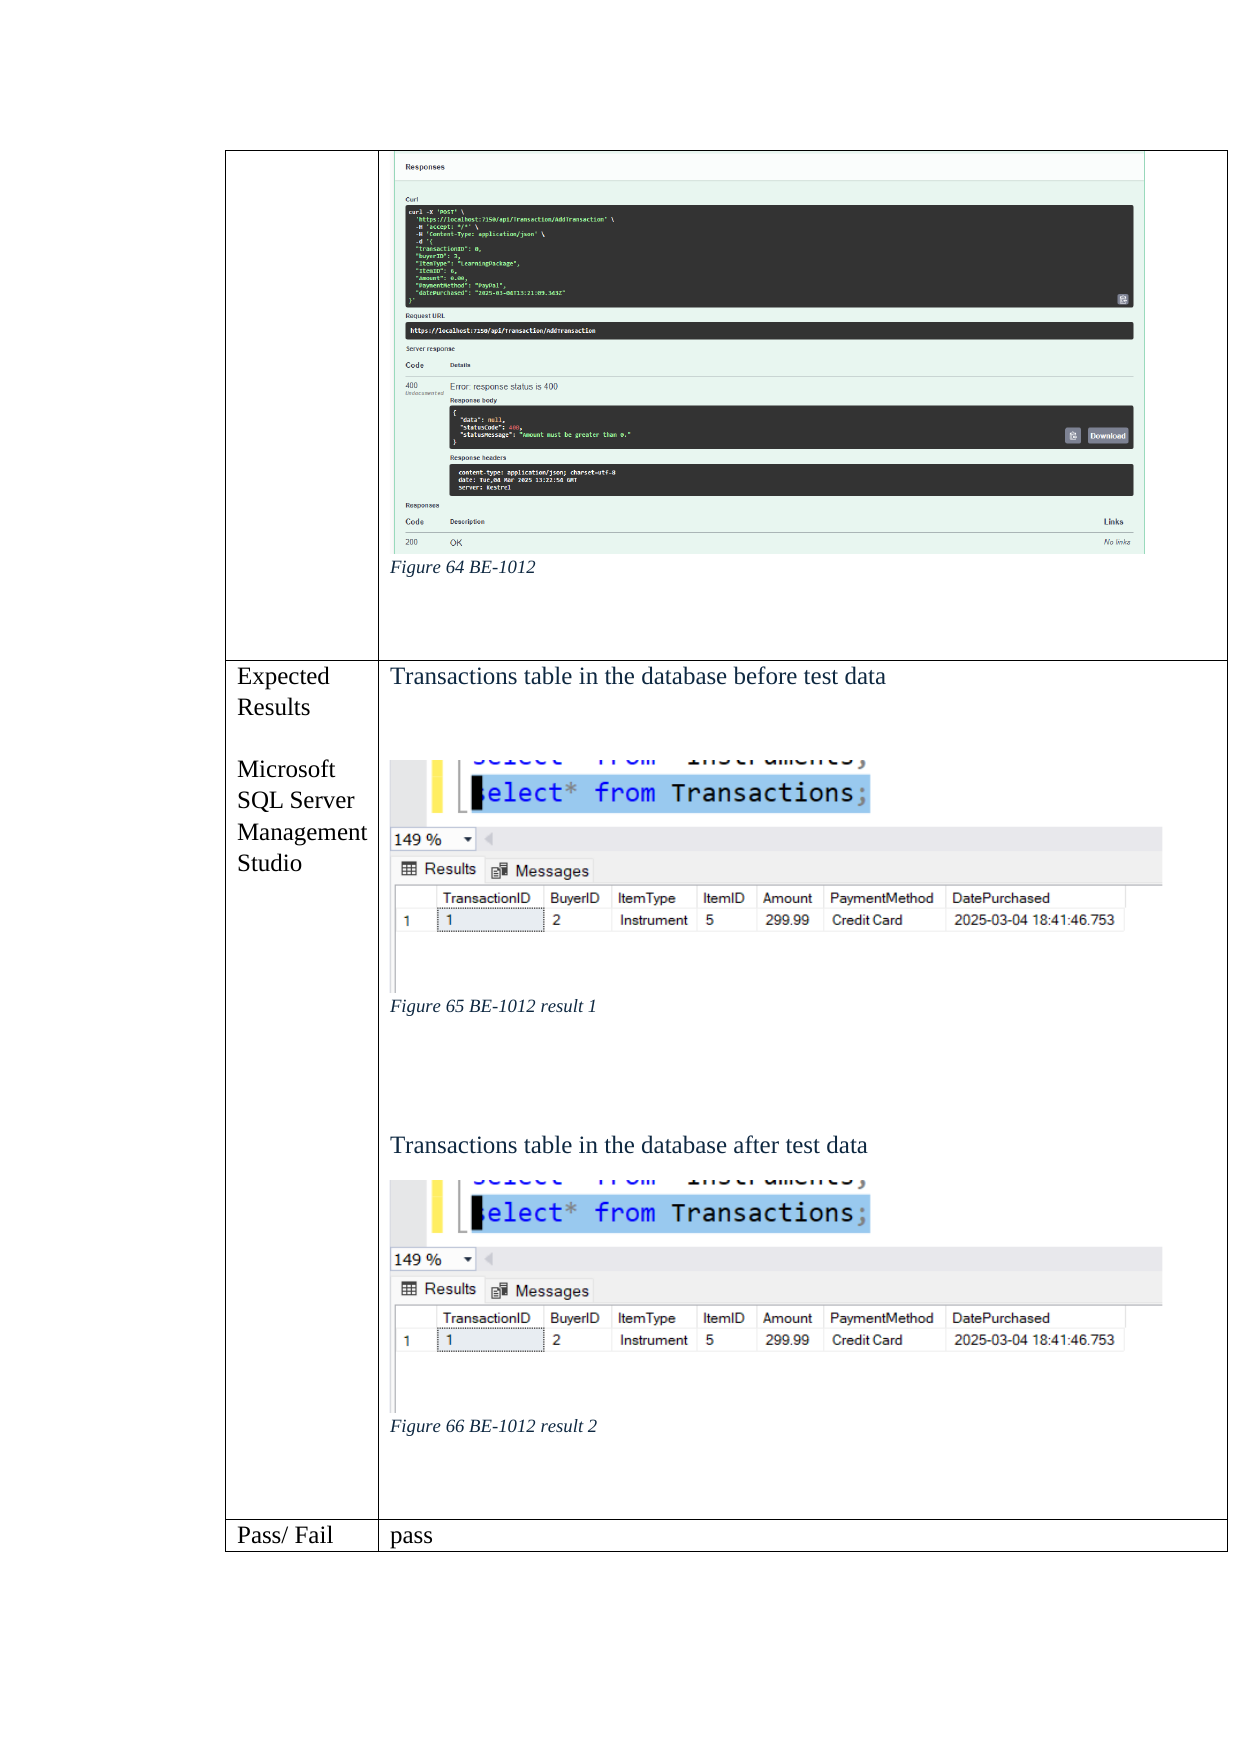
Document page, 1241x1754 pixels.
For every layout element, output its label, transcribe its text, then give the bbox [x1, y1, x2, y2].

picture [389, 760, 1163, 993]
picture [389, 1180, 1163, 1413]
table_cell Transactions table in the database before test data Figure 65 BE-1012 result 1 Transactions table in the database after test data Figure 66 BE-1012 result 2 [379, 661, 1227, 1519]
picture [389, 151, 1145, 554]
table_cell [226, 151, 378, 660]
table_cell Pass/ Fail [226, 1520, 378, 1551]
table_cell pass [379, 1520, 1227, 1551]
table_cell Expected Results Microsoft SQL Server Management Studio [226, 661, 378, 1519]
table_cell Figure 64 BE-1012 [379, 151, 1227, 660]
